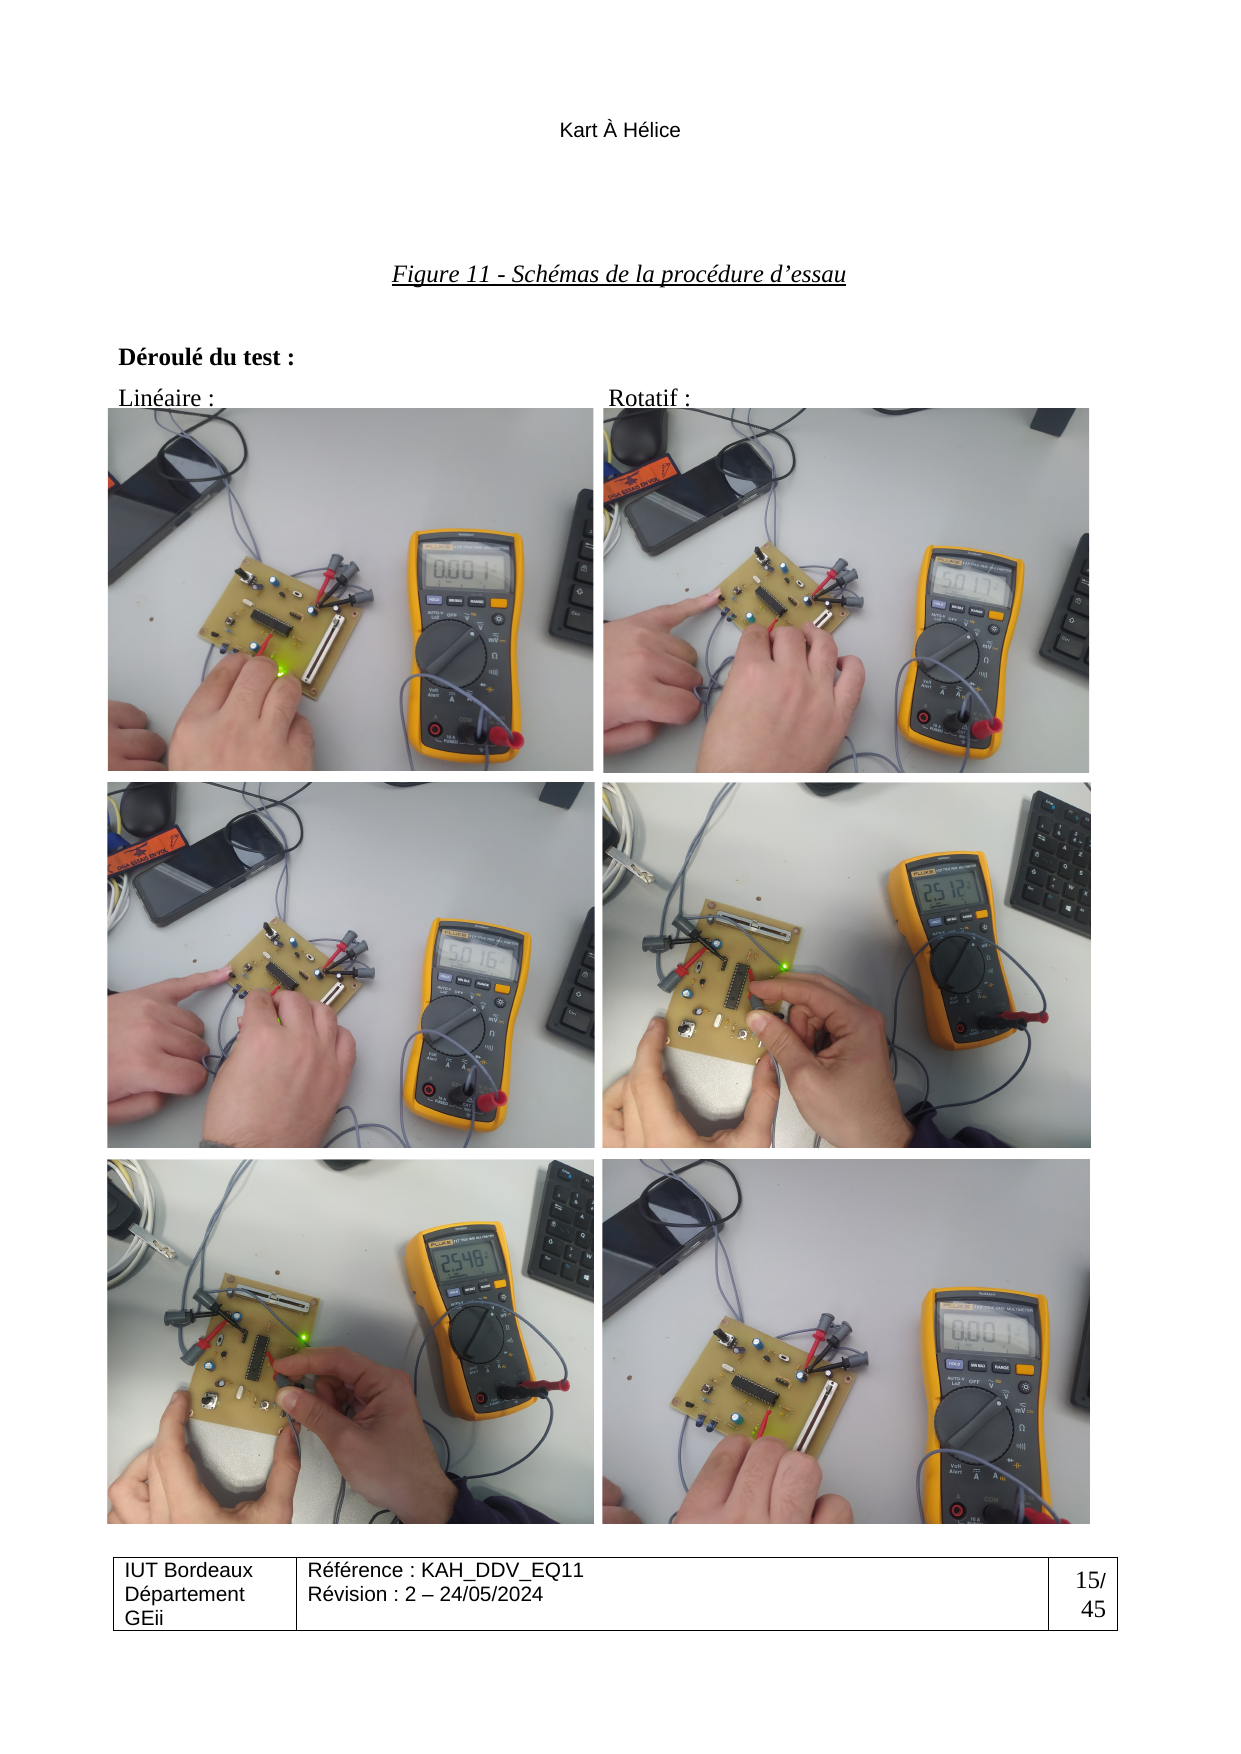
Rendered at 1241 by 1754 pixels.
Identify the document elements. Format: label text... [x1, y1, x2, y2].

text Figure 11 - Schémas de la procédure d’essau [118, 259, 1122, 288]
picture [107, 782, 595, 1148]
text Linéaire : Rotatif : [118, 383, 1122, 412]
text Déroulé du test : [118, 342, 1122, 370]
picture [107, 408, 594, 771]
picture [603, 783, 1090, 1147]
picture [603, 412, 1090, 773]
picture [602, 1159, 1090, 1524]
picture [108, 1160, 594, 1524]
